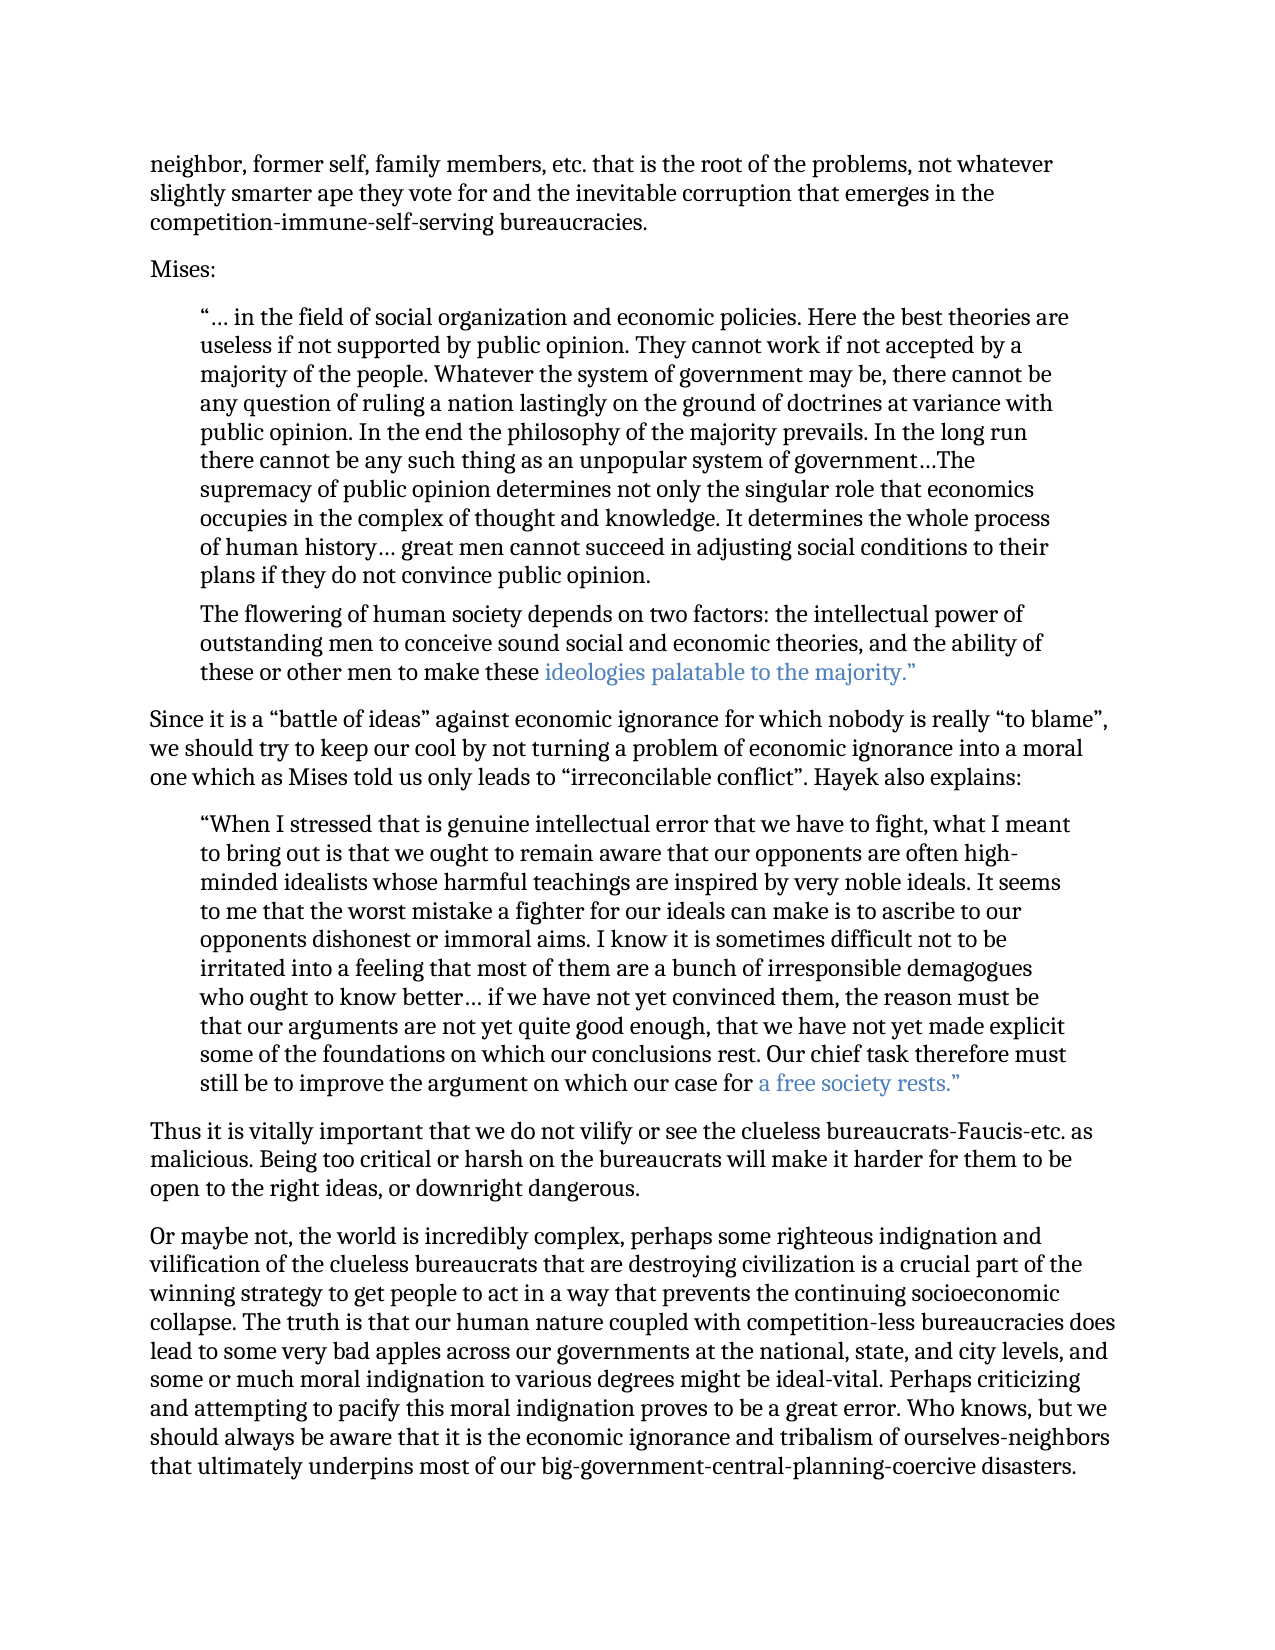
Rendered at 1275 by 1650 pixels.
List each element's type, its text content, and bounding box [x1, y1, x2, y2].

text Mises: [150, 255, 1125, 284]
text Thus it is vitally important that we do not vilify or see the clueless bureaucrats-Faucis-etc. as malicious. Being too critical or harsh on the bureaucrats will make it harder for them to be open to the right ideas, or downright dangerous. [150, 1117, 1125, 1203]
text “… in the field of social organization and economic policies. Here the best theories are useless if not supported by public opinion. They cannot work if not accepted by a majority of the people. Whatever the system of government may be, there cannot be any question of ruling a nation lastingly on the ground of doctrines at variance with public opinion. In the end the philosophy of the majority prevails. In the long run there cannot be any such thing as an unpopular system of government…The supremacy of public opinion determines not only the singular role that economics occupies in the complex of thought and knowledge. It determines the whole process of human history… great men cannot succeed in adjusting social conditions to their plans if they do not convince public opinion. [200, 302, 1075, 590]
text The flowering of human society depends on two factors: the intellectual power of outstanding men to conceive sound social and economic theories, and the ability of these or other men to make these ideologies palatable to the majority.” [200, 600, 1075, 687]
text Since it is a “battle of ideas” against economic ignorance for which nobody is really “to blame”, we should try to keep our cool by not turning a problem of economic ignorance into a moral one which as Mises told us only leads to “irreconcilable conflict”. Hayek also explains: [150, 705, 1125, 792]
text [150, 150, 1125, 236]
text “When I stressed that is genuine intellectual error that we have to fight, what I meant to bring out is that we ought to remain aware that our opponents are often high-minded idealists whose harmful teachings are inspired by very noble ideals. It seems to me that the worst mistake a fighter for our ideals can make is to ascribe to our opponents dishonest or immoral aims. I know it is sometimes difficult not to be irritated into a feeling that most of them are a bunch of irresponsible demagogues who ought to know better… if we have not yet convinced them, the reason must be that our arguments are not yet quite good enough, that we have not yet made explicit some of the foundations on which our conclusions rest. Our chief task therefore must still be to improve the argument on which our case for a free society rests.” [200, 810, 1075, 1098]
text Or maybe not, the world is incredibly complex, perhaps some righteous indignation and vilification of the clueless bureaucrats that are destroying civilization is a crucial part of the winning strategy to get people to act in a way that prevents the continuing socioeconomic collapse. The truth is that our human nature coupled with competition-less bureaucracies does lead to some very bad apples across our governments at the national, state, and city levels, and some or much moral indignation to various degrees might be ideal-vital. Perhaps criticizing and attempting to pacify this moral indignation proves to be a great error. Who knows, but we should always be aware that it is the economic ignorance and tribalism of ourselves-neighbors that ultimately underpins most of our big-government-central-planning-coercive disasters. [150, 1222, 1125, 1480]
